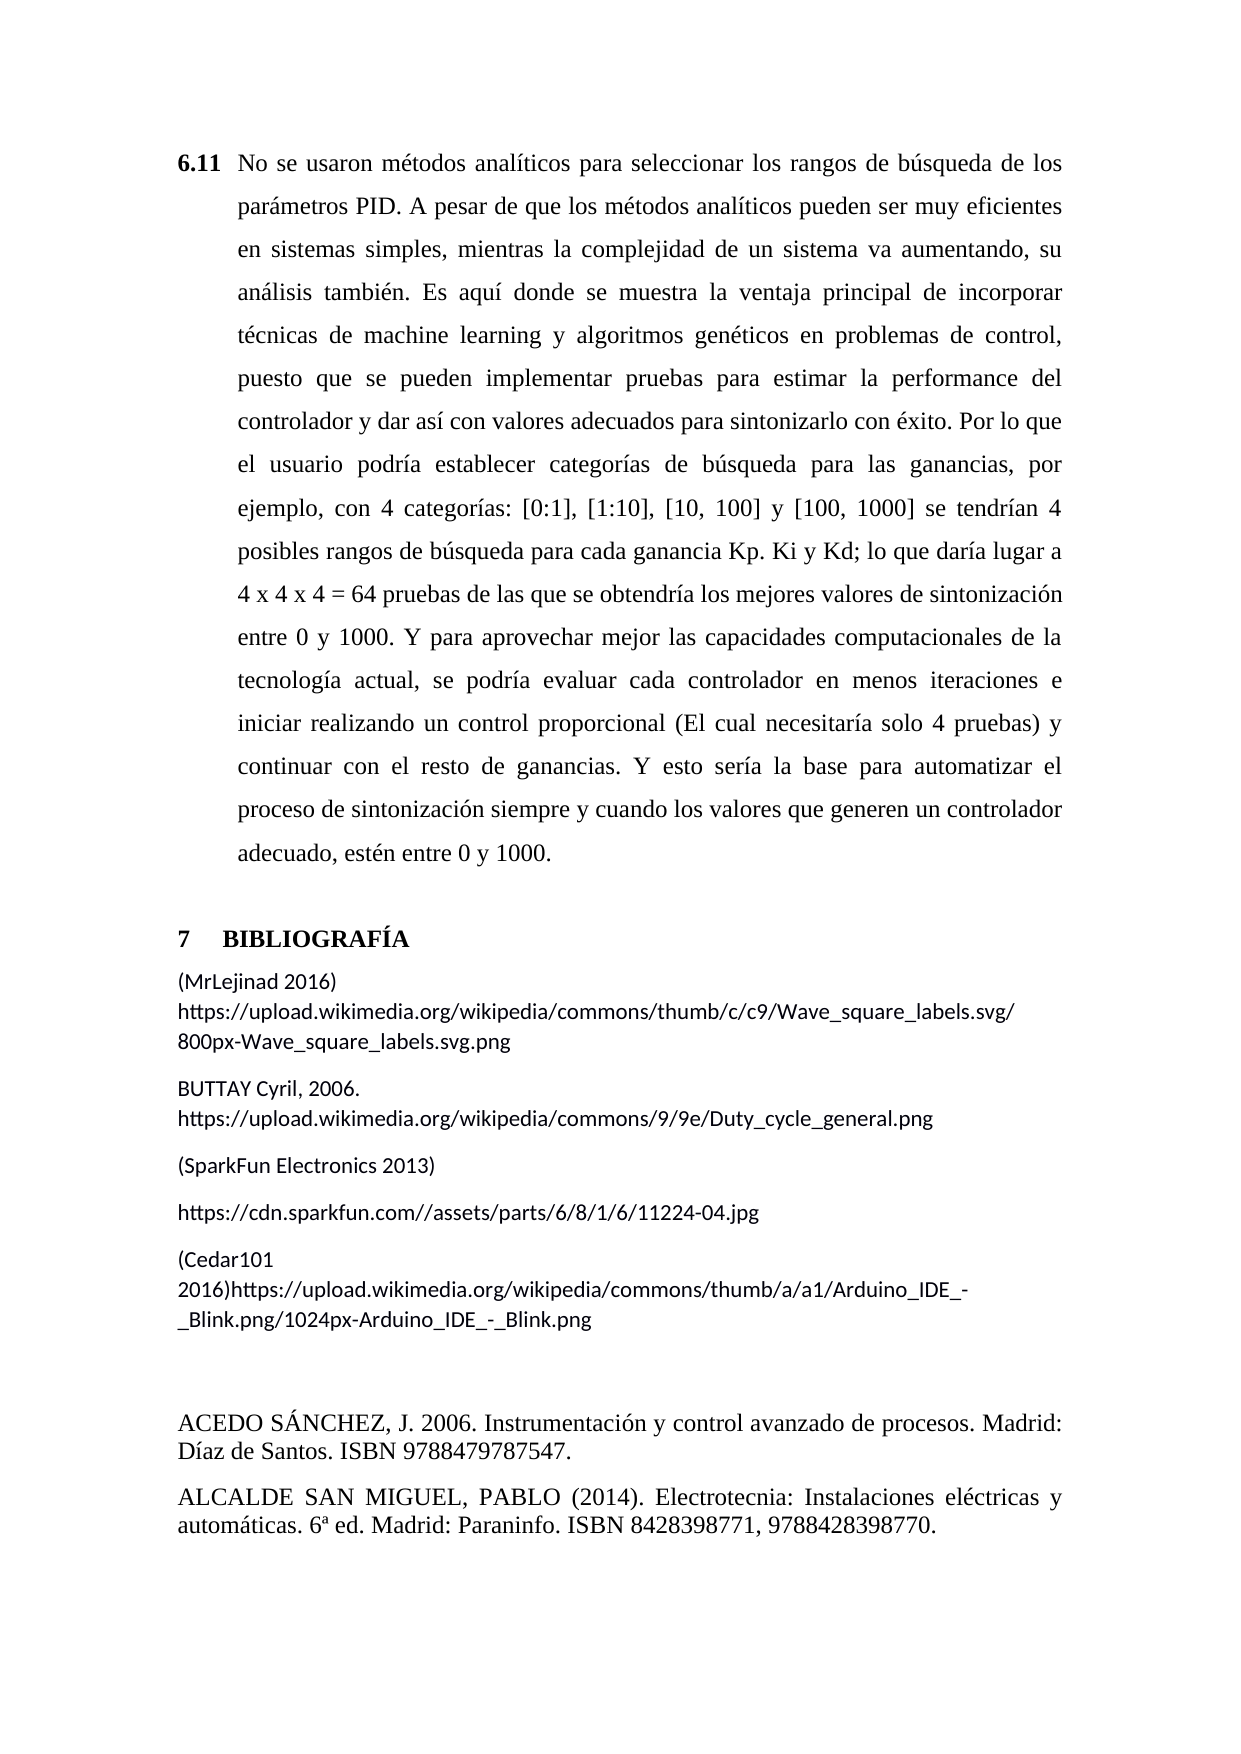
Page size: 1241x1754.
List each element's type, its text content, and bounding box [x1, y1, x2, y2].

text Alcalde San Miguel, Pablo (2014). Electrotecnia: Instalaciones eléctricas y automáticas. 6ª ed. Madrid: Paraninfo. ISBN 8428398771, 9788428398770. [177, 1482, 1063, 1539]
text BUTTAY Cyril, 2006. https://upload.wikimedia.org/wikipedia/commons/9/9e/Duty_cycle_general.png [177, 1074, 1063, 1132]
text ACEDO SÁNCHEZ, J. 2006. Instrumentación y control avanzado de procesos. Madrid: Díaz de Santos. ISBN 9788479787547. [177, 1408, 1063, 1465]
text (MrLejinad 2016) https://upload.wikimedia.org/wikipedia/commons/thumb/c/c9/Wave_square_labels.svg/800px-Wave_square_labels.svg.png [177, 967, 1063, 1055]
text (SparkFun Electronics 2013) [177, 1151, 1063, 1179]
subtitle BIBLIOGRAFÍA [177, 924, 1063, 953]
text https://cdn.sparkfun.com//assets/parts/6/8/1/6/11224-04.jpg [177, 1198, 1063, 1226]
text (Cedar101 2016)https://upload.wikimedia.org/wikipedia/commons/thumb/a/a1/Arduino_IDE_-_Blink.png/1024px-Arduino_IDE_-_Blink.png [177, 1245, 1063, 1333]
subtitle No se usaron métodos analíticos para seleccionar los rangos de búsqueda de los parámetros PID. A pesar de que los métodos analíticos pueden ser muy eficientes en sistemas simples, mientras la complejidad de un sistema va aumentando, su análisis también. Es aquí donde se muestra la ventaja principal de incorporar técnicas de machine learning y algoritmos genéticos en problemas de control, puesto que se pueden implementar pruebas para estimar la performance del controlador y dar así con valores adecuados para sintonizarlo con éxito. Por lo que el usuario podría establecer categorías de búsqueda para las ganancias, por ejemplo, con 4 categorías: [0:1], [1:10], [10, 100] y [100, 1000] se tendrían 4 posibles rangos de búsqueda para cada ganancia Kp. Ki y Kd; lo que daría lugar a 4 x 4 x 4 = 64 pruebas de las que se obtendría los mejores valores de sintonización entre 0 y 1000. Y para aprovechar mejor las capacidades computacionales de la tecnología actual, se podría evaluar cada controlador en menos iteraciones e iniciar realizando un control proporcional (El cual necesitaría solo 4 pruebas) y continuar con el resto de ganancias. Y esto sería la base para automatizar el proceso de sintonización siempre y cuando los valores que generen un controlador adecuado, estén entre 0 y 1000. [177, 148, 1063, 866]
